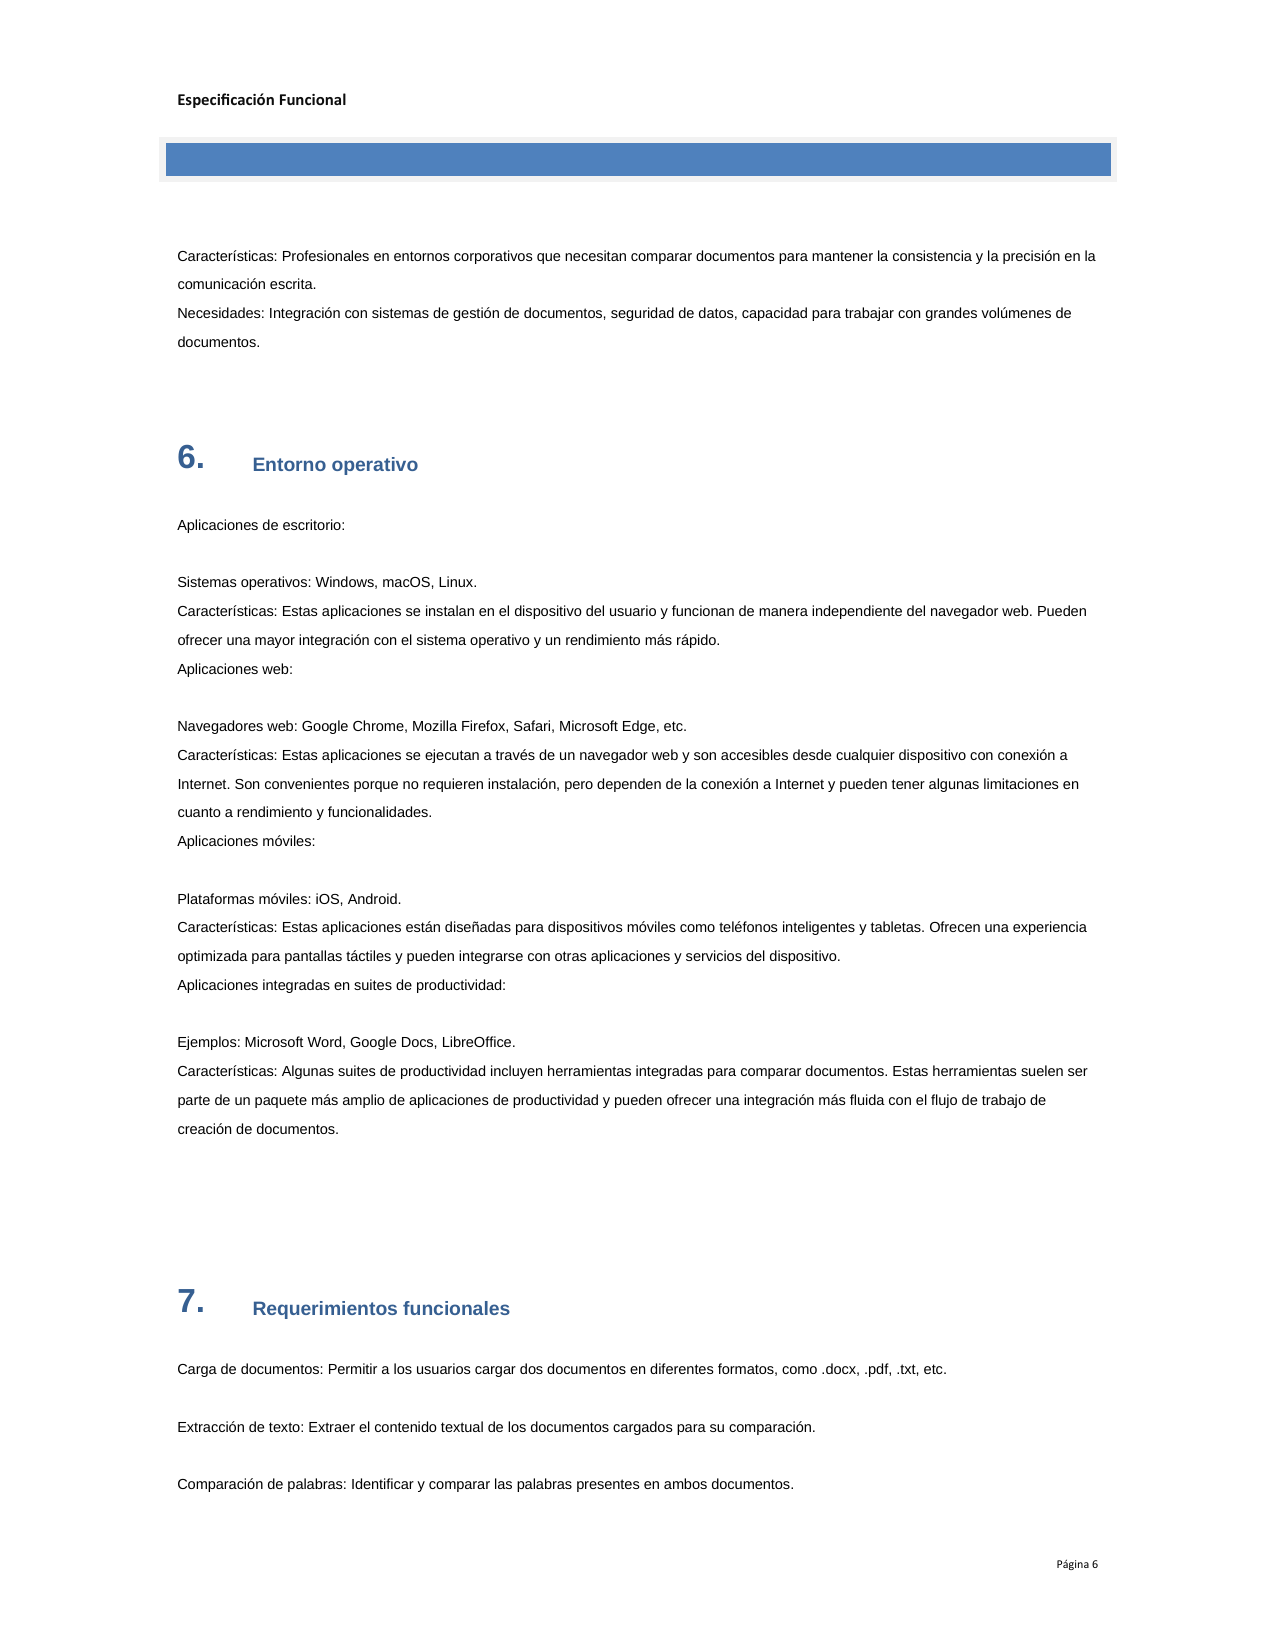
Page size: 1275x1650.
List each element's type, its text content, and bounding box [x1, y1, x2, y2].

text Características: Estas aplicaciones se ejecutan a través de un navegador web y son accesibles desde cualquier dispositivo con conexión a Internet. Son convenientes porque no requieren instalación, pero dependen de la conexión a Internet y pueden tener algunas limitaciones en cuanto a rendimiento y funcionalidades. [177, 735, 1098, 821]
text Características: Algunas suites de productividad incluyen herramientas integradas para comparar documentos. Estas herramientas suelen ser parte de un paquete más amplio de aplicaciones de productividad y pueden ofrecer una integración más fluida con el flujo de trabajo de creación de documentos. [177, 1051, 1098, 1137]
text Ejemplos: Microsoft Word, Google Docs, LibreOffice. [177, 1022, 1098, 1051]
text Navegadores web: Google Chrome, Mozilla Firefox, Safari, Microsoft Edge, etc. [177, 706, 1098, 735]
list Requerimientos funcionales [177, 1281, 1098, 1320]
list Entorno operativo [177, 437, 1098, 476]
text Aplicaciones móviles: [177, 821, 1098, 850]
text Necesidades: Integración con sistemas de gestión de documentos, seguridad de datos, capacidad para trabajar con grandes volúmenes de documentos. [177, 293, 1098, 351]
text Sistemas operativos: Windows, macOS, Linux. [177, 562, 1098, 591]
text Comparación de palabras: Identificar y comparar las palabras presentes en ambos documentos. [177, 1464, 1098, 1493]
text Características: Estas aplicaciones están diseñadas para dispositivos móviles como teléfonos inteligentes y tabletas. Ofrecen una experiencia optimizada para pantallas táctiles y pueden integrarse con otras aplicaciones y servicios del dispositivo. [177, 907, 1098, 965]
text Características: Estas aplicaciones se instalan en el dispositivo del usuario y funcionan de manera independiente del navegador web. Pueden ofrecer una mayor integración con el sistema operativo y un rendimiento más rápido. [177, 591, 1098, 648]
text Características: Profesionales en entornos corporativos que necesitan comparar documentos para mantener la consistencia y la precisión en la comunicación escrita. [177, 236, 1098, 293]
text Extracción de texto: Extraer el contenido textual de los documentos cargados para su comparación. [177, 1407, 1098, 1435]
text Plataformas móviles: iOS, Android. [177, 878, 1098, 907]
text Carga de documentos: Permitir a los usuarios cargar dos documentos en diferentes formatos, como .docx, .pdf, .txt, etc. [177, 1349, 1098, 1378]
text Aplicaciones de escritorio: [177, 505, 1098, 533]
text Aplicaciones web: [177, 648, 1098, 677]
text Aplicaciones integradas en suites de productividad: [177, 965, 1098, 993]
